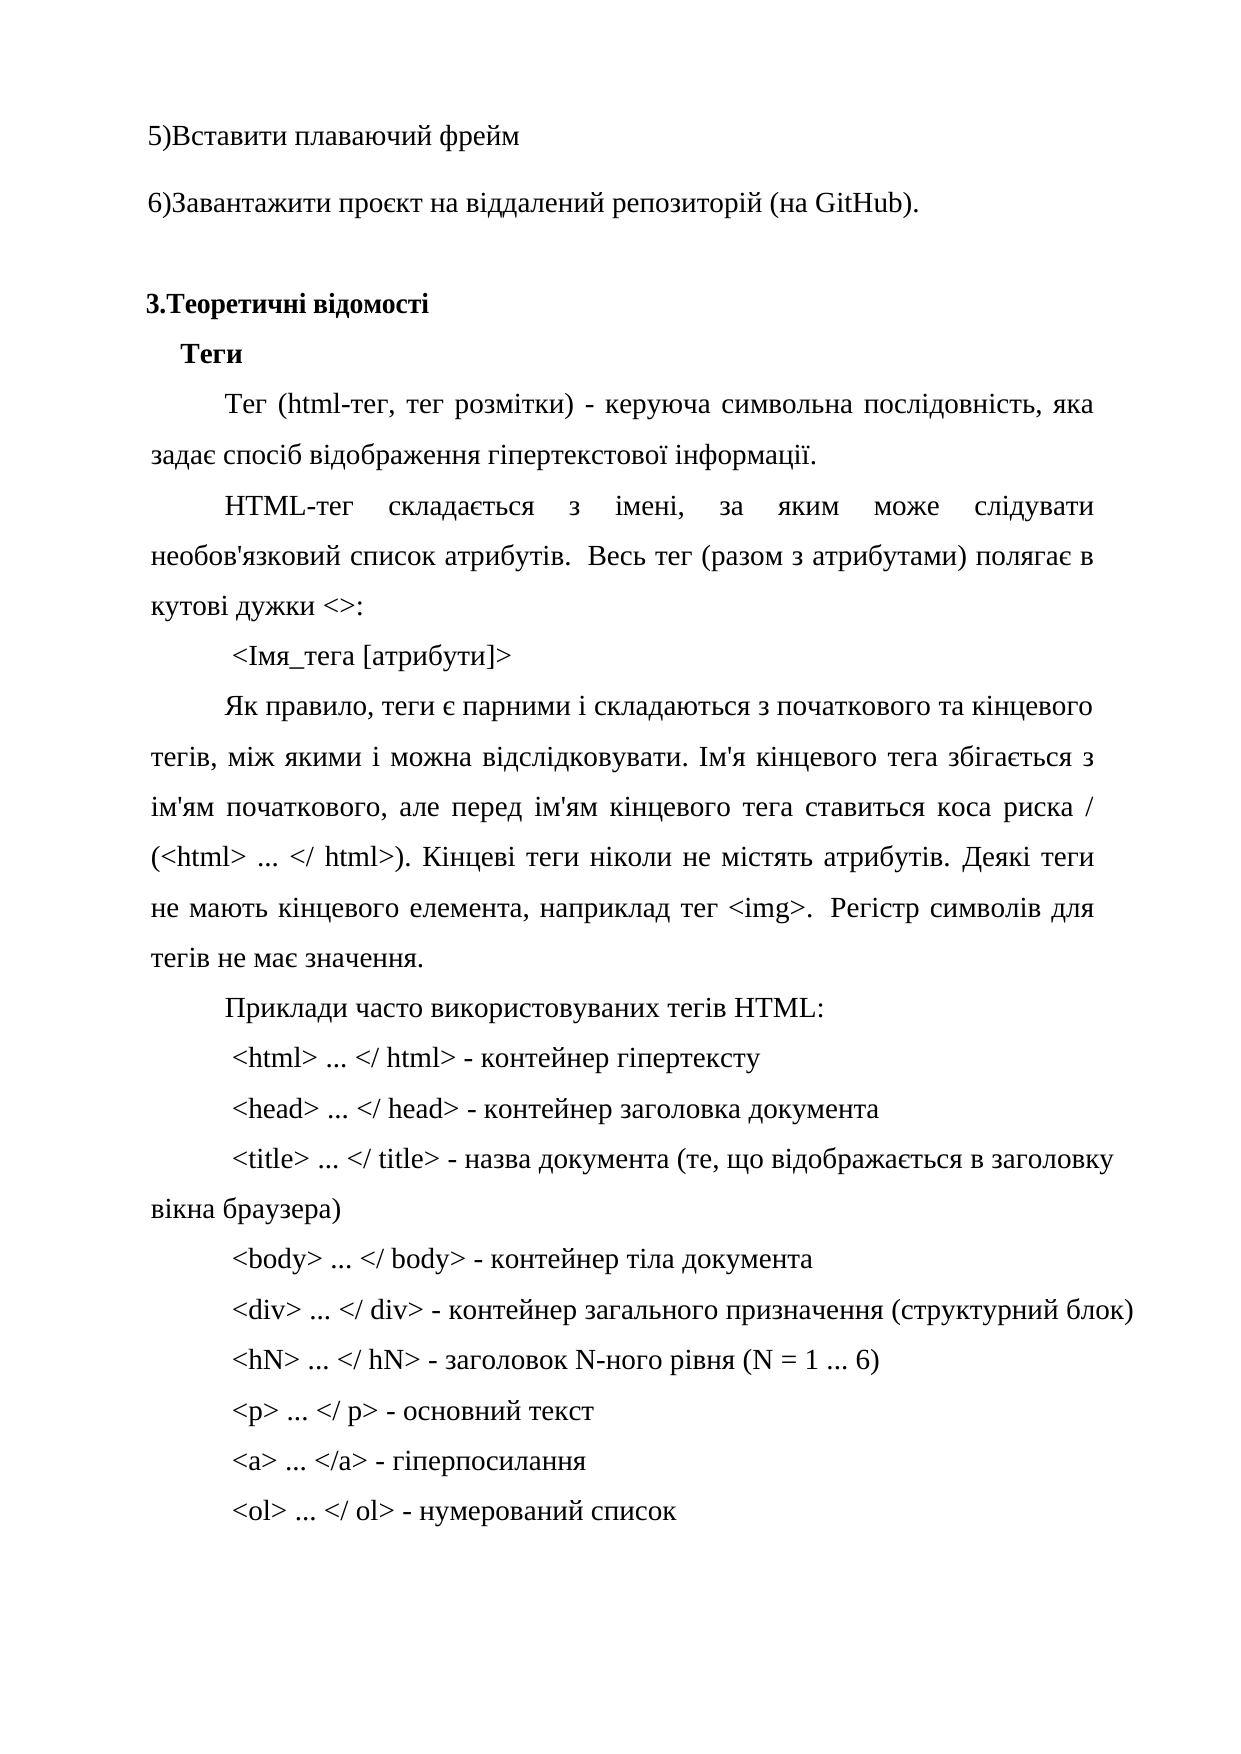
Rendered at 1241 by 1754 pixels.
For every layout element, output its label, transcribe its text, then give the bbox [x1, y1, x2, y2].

text <Імя_тега [атрибути]> [232, 639, 1181, 672]
list 5)Вставити плаваючий фрейм [118, 118, 1095, 152]
text <ol> ... </ ol> - нумерований список [232, 1493, 1181, 1527]
text <html> ... </ html> - контейнер гіпертексту [232, 1041, 1181, 1074]
text <hN> ... </ hN> - заголовок N-ного рівня (N = 1 ... 6) [232, 1342, 1181, 1376]
list 3.Теоретичні відомості [118, 286, 1181, 319]
text <title> ... </ title> - назва документа (те, що відображається в заголовку вікна браузера) [151, 1141, 1181, 1225]
text <a> ... </a> - гіперпосилання [232, 1443, 1181, 1477]
text <div> ... </ div> - контейнер загального призначення (структурний блок) [232, 1292, 1181, 1326]
text <body> ... </ body> - контейнер тіла документа [232, 1242, 1181, 1275]
text Тег (html-тег, тег розмітки) - керуюча символьна послідовність, яка задає спосіб відображення гіпертекстової інформації. [151, 386, 1094, 471]
text <head> ... </ head> - контейнер заголовка документа [232, 1091, 1181, 1124]
subtitle Теги [180, 336, 407, 370]
text <p> ... </ p> - основний текст [232, 1393, 1181, 1426]
text Як правило, теги є парними і складаються з початкового та кінцевого тегів, між якими і можна відслідковувати. Ім'я кінцевого тега збігається з ім'ям початкового, але перед ім'ям кінцевого тега ставиться коса риска / (<html> ... </ html>). Кінцеві теги ніколи не містять атрибутів. Деякі теги не мають кінцевого елемента, наприклад тег <img>. Регістр символів для тегів не має значення. [151, 688, 1094, 973]
text Приклади часто використовуваних тегів HTML: [224, 990, 1181, 1024]
text HTML-тег складається з імені, за яким може слідувати необов'язковий список атрибутів. Весь тег (разом з атрибутами) полягає в кутові дужки <>: [151, 488, 1094, 622]
list 6)Завантажити проєкт на віддалений репозиторій (на GitHub). [118, 185, 1095, 219]
